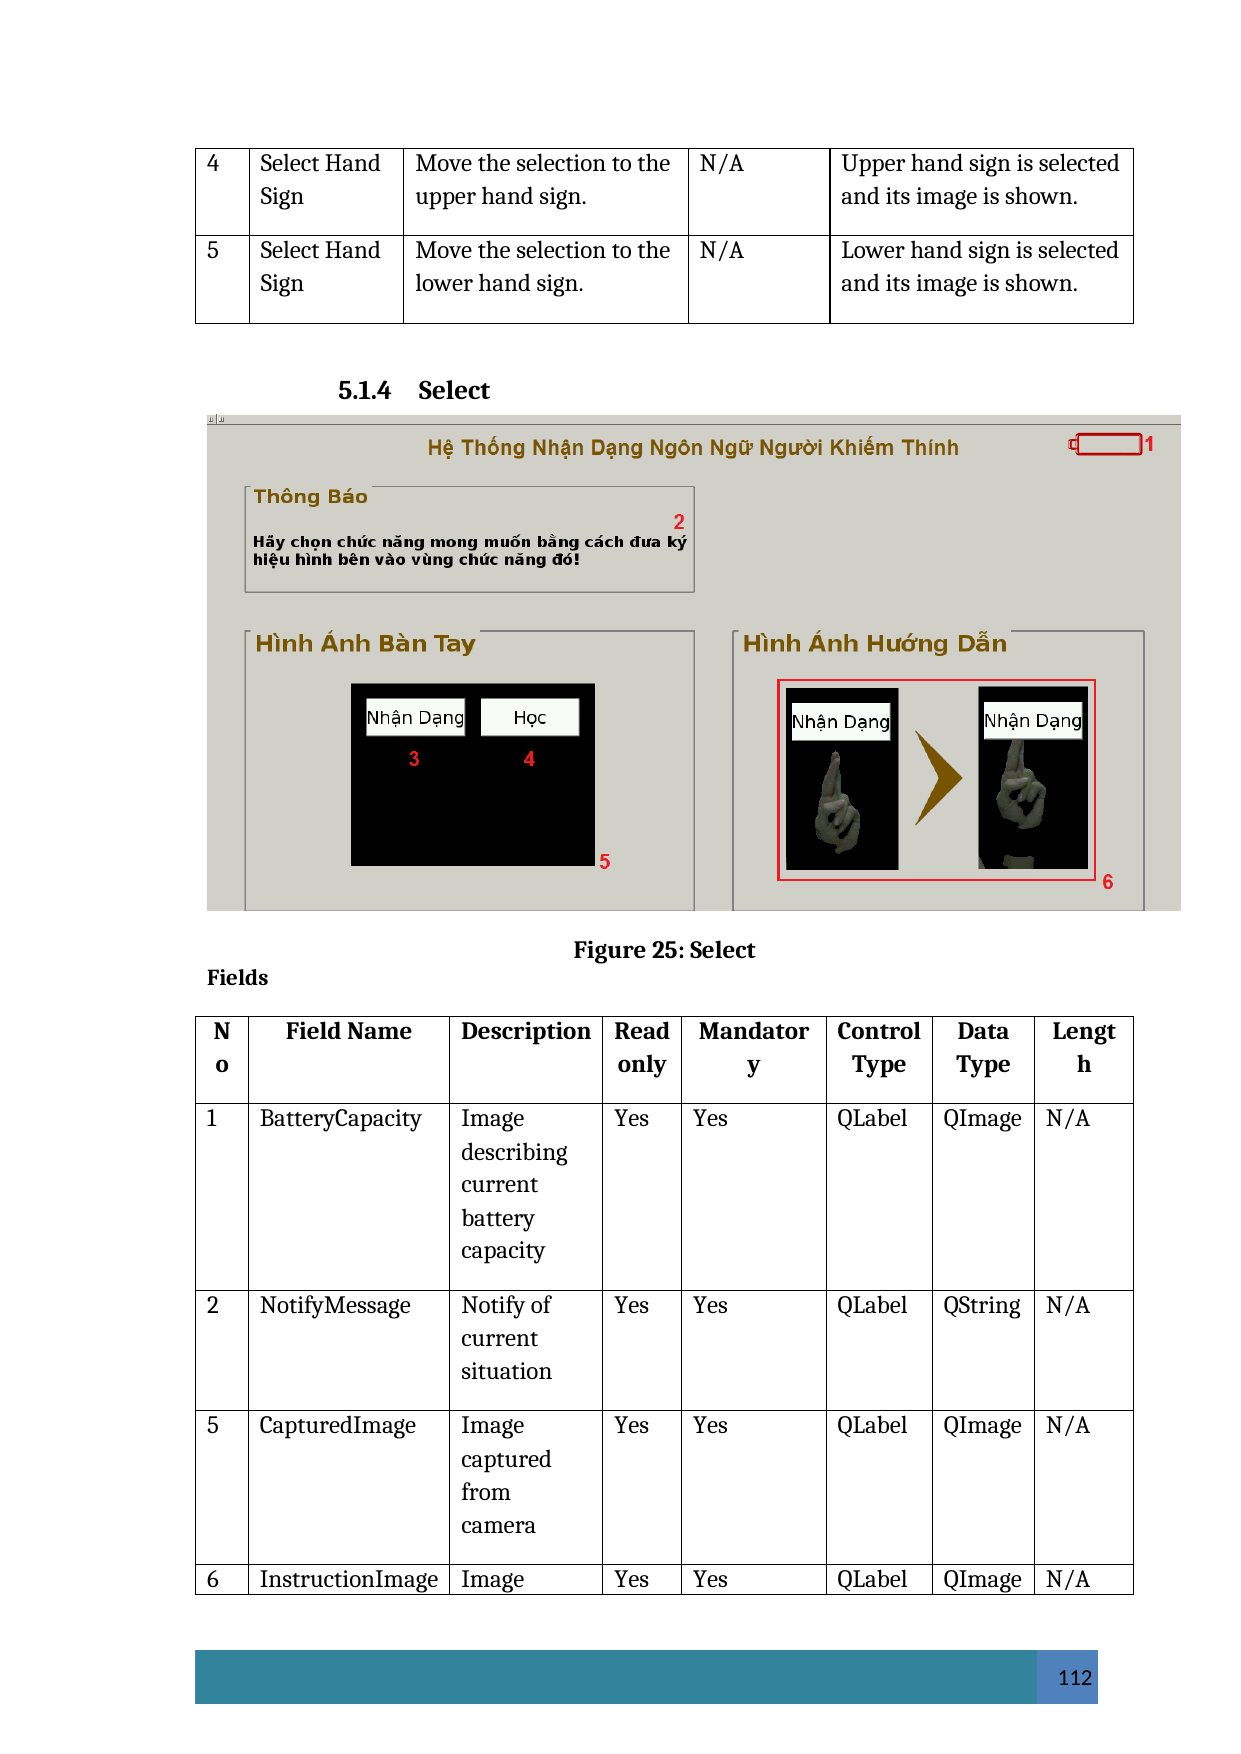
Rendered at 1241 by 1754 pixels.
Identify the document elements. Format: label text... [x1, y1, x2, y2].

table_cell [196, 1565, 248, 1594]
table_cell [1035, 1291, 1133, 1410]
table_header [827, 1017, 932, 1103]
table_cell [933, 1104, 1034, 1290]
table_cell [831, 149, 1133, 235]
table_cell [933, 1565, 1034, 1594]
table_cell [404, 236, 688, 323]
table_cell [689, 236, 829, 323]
subtitle Select [338, 375, 1122, 406]
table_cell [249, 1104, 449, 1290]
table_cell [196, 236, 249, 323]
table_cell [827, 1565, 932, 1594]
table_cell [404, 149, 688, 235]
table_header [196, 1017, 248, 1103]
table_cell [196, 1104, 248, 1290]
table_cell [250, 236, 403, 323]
picture [206, 414, 1181, 911]
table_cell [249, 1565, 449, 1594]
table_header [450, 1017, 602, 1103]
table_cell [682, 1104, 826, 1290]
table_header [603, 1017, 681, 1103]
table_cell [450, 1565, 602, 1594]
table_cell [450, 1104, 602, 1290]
list Figure 25: Select [207, 936, 1122, 965]
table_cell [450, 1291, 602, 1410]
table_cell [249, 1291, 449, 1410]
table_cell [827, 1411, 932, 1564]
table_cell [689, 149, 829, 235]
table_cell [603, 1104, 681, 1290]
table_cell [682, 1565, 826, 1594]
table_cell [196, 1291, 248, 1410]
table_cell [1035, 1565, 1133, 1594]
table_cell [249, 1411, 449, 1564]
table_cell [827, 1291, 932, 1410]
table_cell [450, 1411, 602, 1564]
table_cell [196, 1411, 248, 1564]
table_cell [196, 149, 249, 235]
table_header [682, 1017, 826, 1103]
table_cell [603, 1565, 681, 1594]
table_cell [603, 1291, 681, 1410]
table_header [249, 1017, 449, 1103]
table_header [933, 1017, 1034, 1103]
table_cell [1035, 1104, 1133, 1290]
text Fields [207, 965, 1122, 991]
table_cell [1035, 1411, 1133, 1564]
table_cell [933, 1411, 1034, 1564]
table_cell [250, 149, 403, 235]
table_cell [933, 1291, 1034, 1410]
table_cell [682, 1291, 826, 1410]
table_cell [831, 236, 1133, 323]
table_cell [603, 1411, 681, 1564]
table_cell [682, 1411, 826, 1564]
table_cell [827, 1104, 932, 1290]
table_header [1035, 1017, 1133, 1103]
